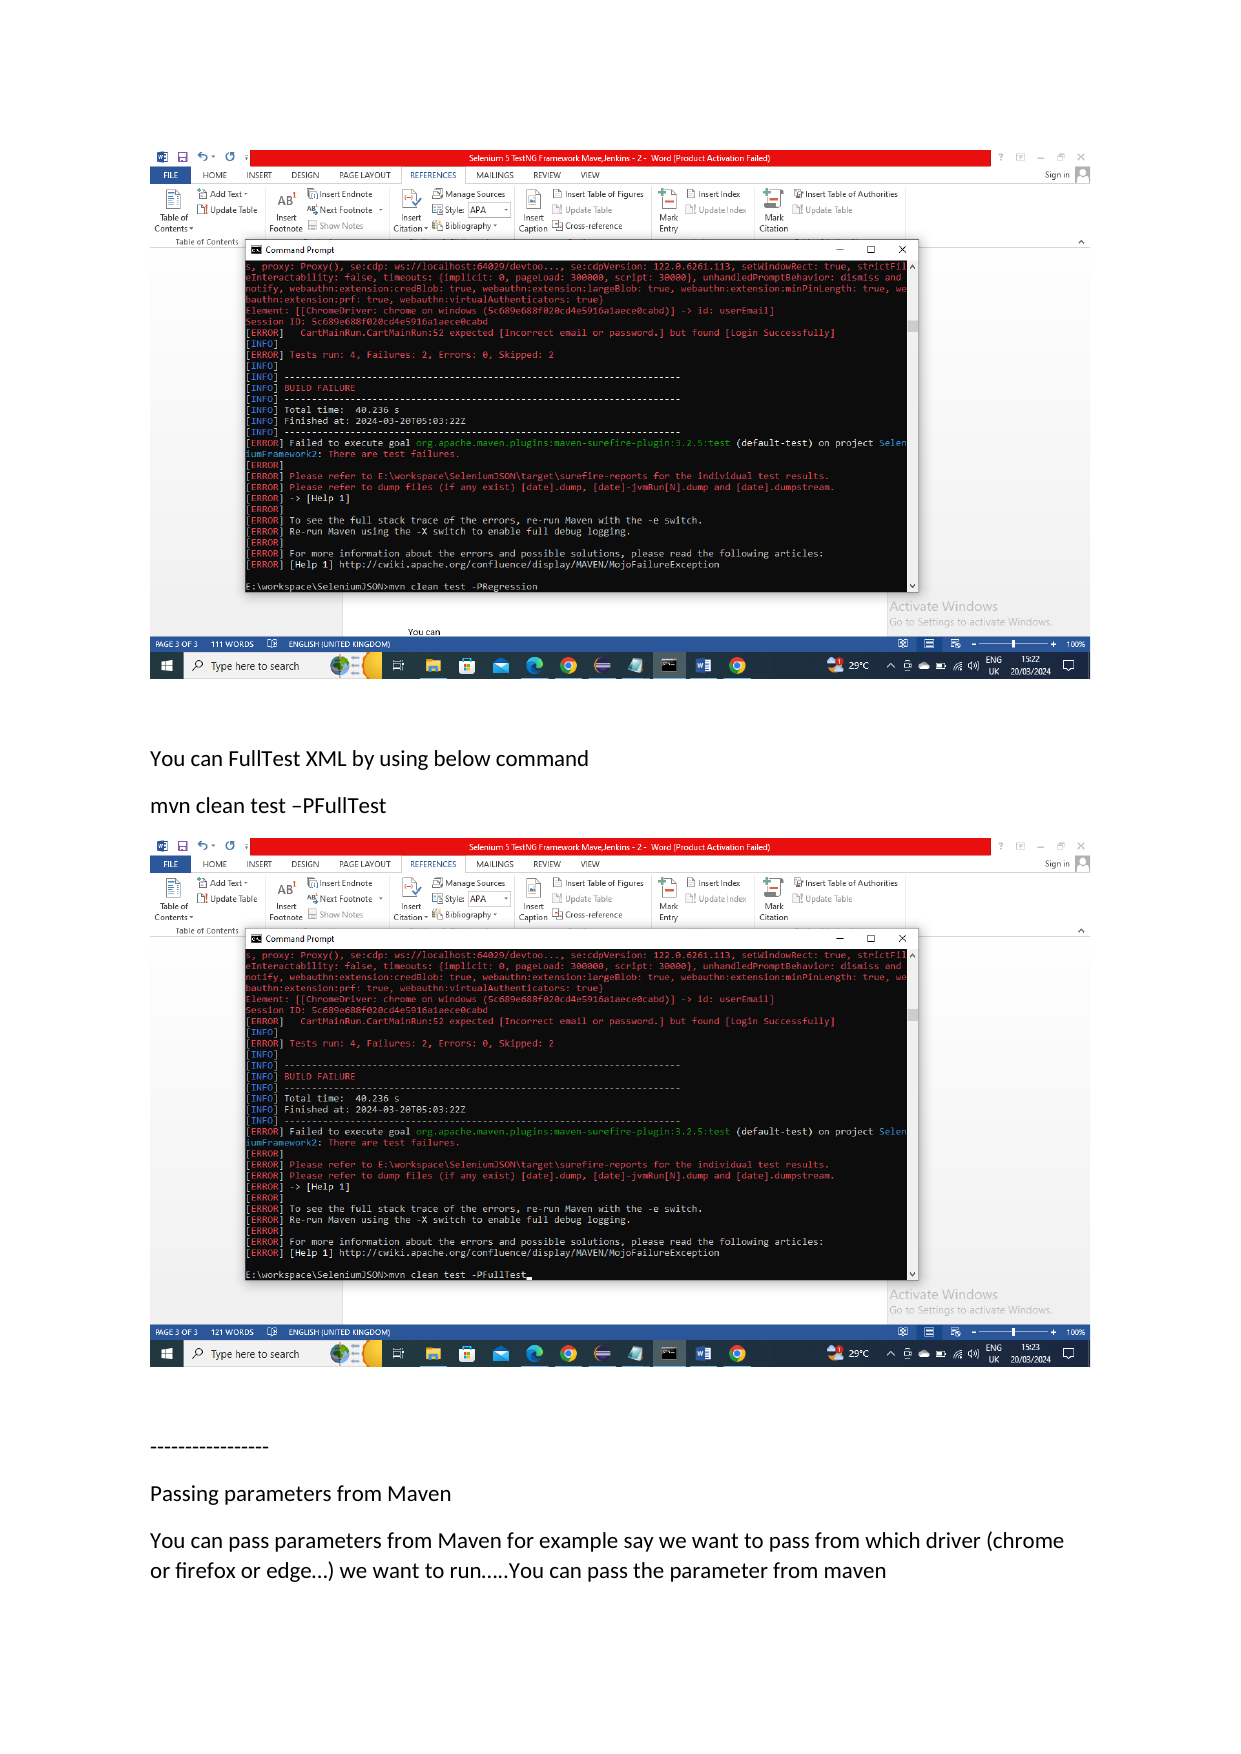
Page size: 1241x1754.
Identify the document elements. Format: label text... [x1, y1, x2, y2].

text ----------------- [150, 1432, 1090, 1461]
picture [150, 150, 1091, 679]
picture [150, 838, 1091, 1367]
text You can FullTest XML by using below command [150, 744, 1090, 772]
text mvn clean test –PFullTest [150, 791, 1090, 819]
text Passing parameters from Maven [150, 1479, 1090, 1507]
text You can pass parameters from Maven for example say we want to pass from which driver (chrome or firefox or edge…) we want to run…..You can pass the parameter from maven [150, 1526, 1090, 1584]
